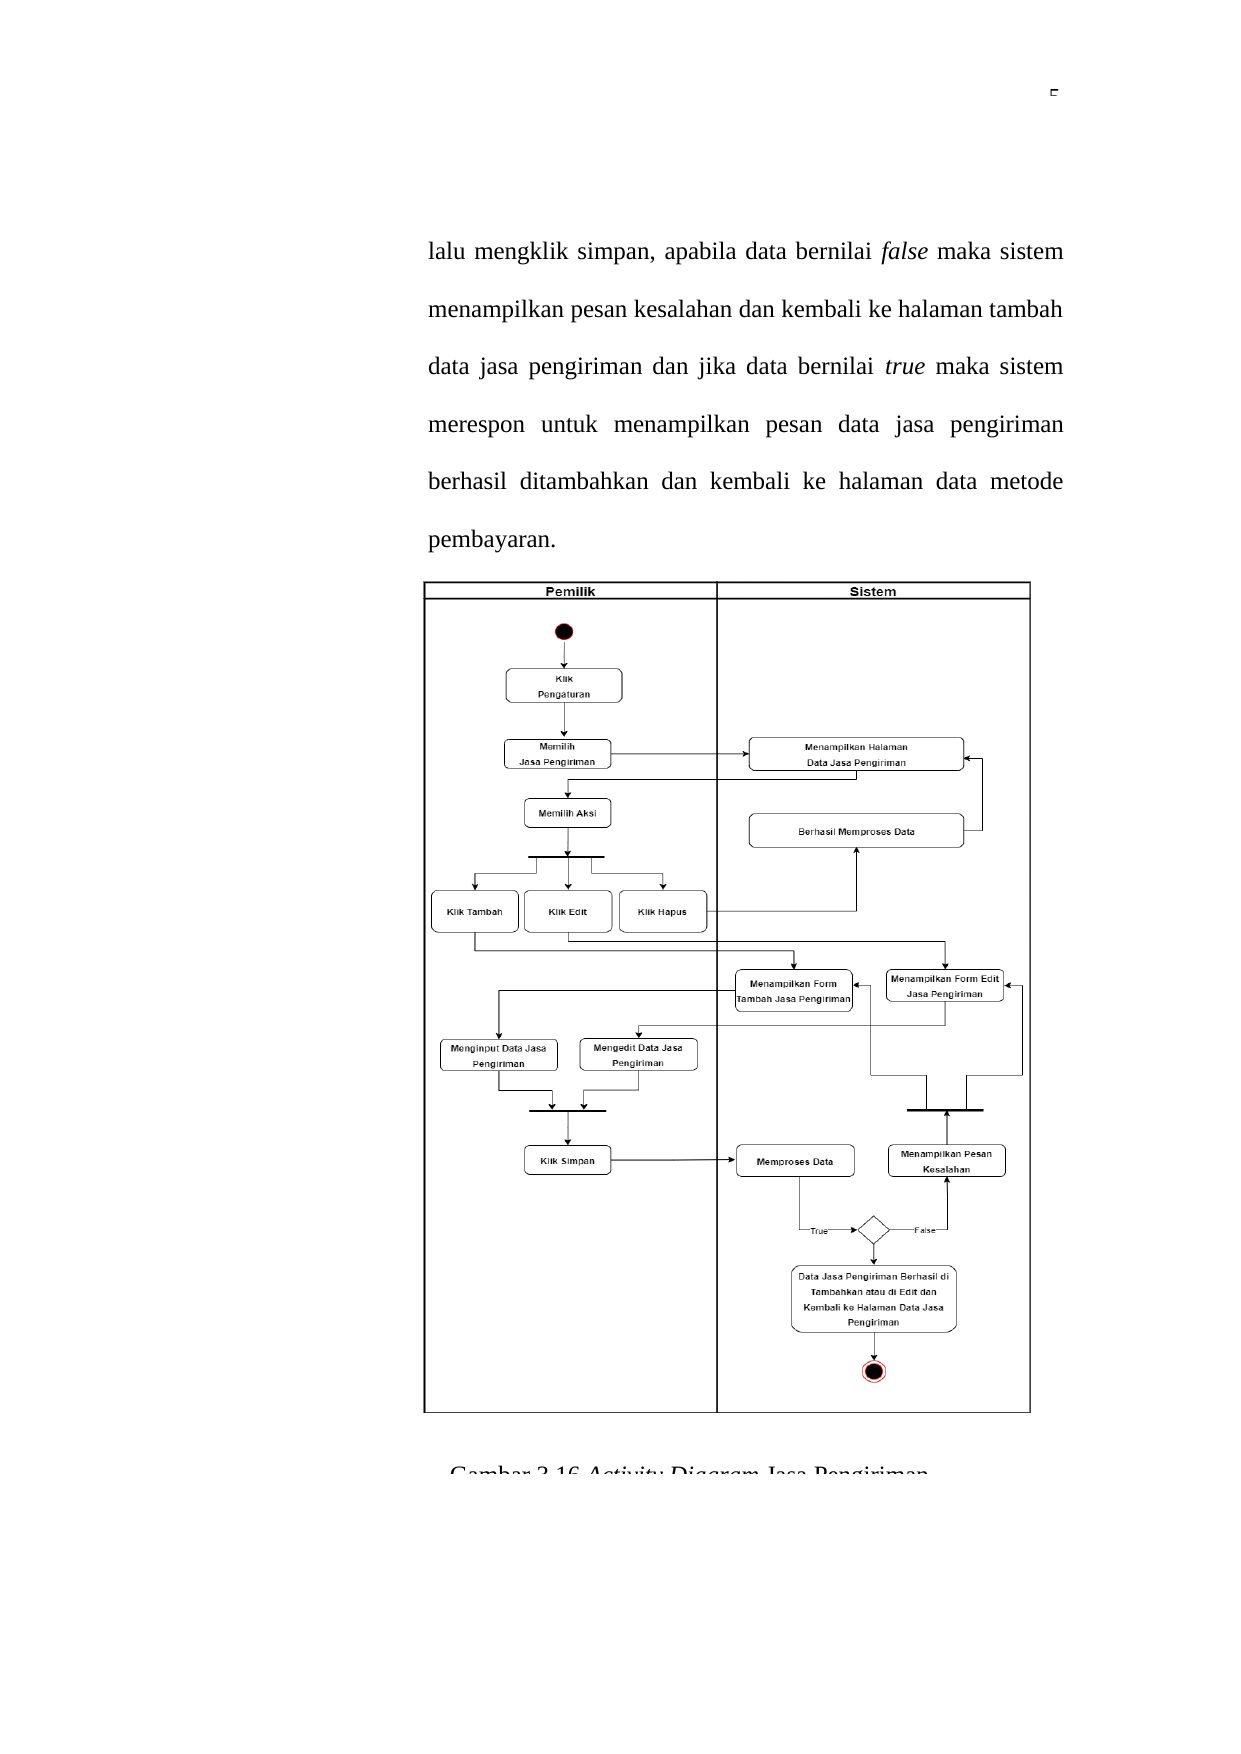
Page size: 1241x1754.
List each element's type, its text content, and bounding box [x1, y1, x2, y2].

text lalu mengklik simpan, apabila data bernilai false maka sistem menampilkan pesan kesalahan dan kembali ke halaman tambah data jasa pengiriman dan jika data bernilai true maka sistem merespon untuk menampilkan pesan data jasa pengiriman berhasil ditambahkan dan kembali ke halaman data metode pembayaran. [428, 236, 1064, 553]
picture [423, 581, 1031, 1413]
